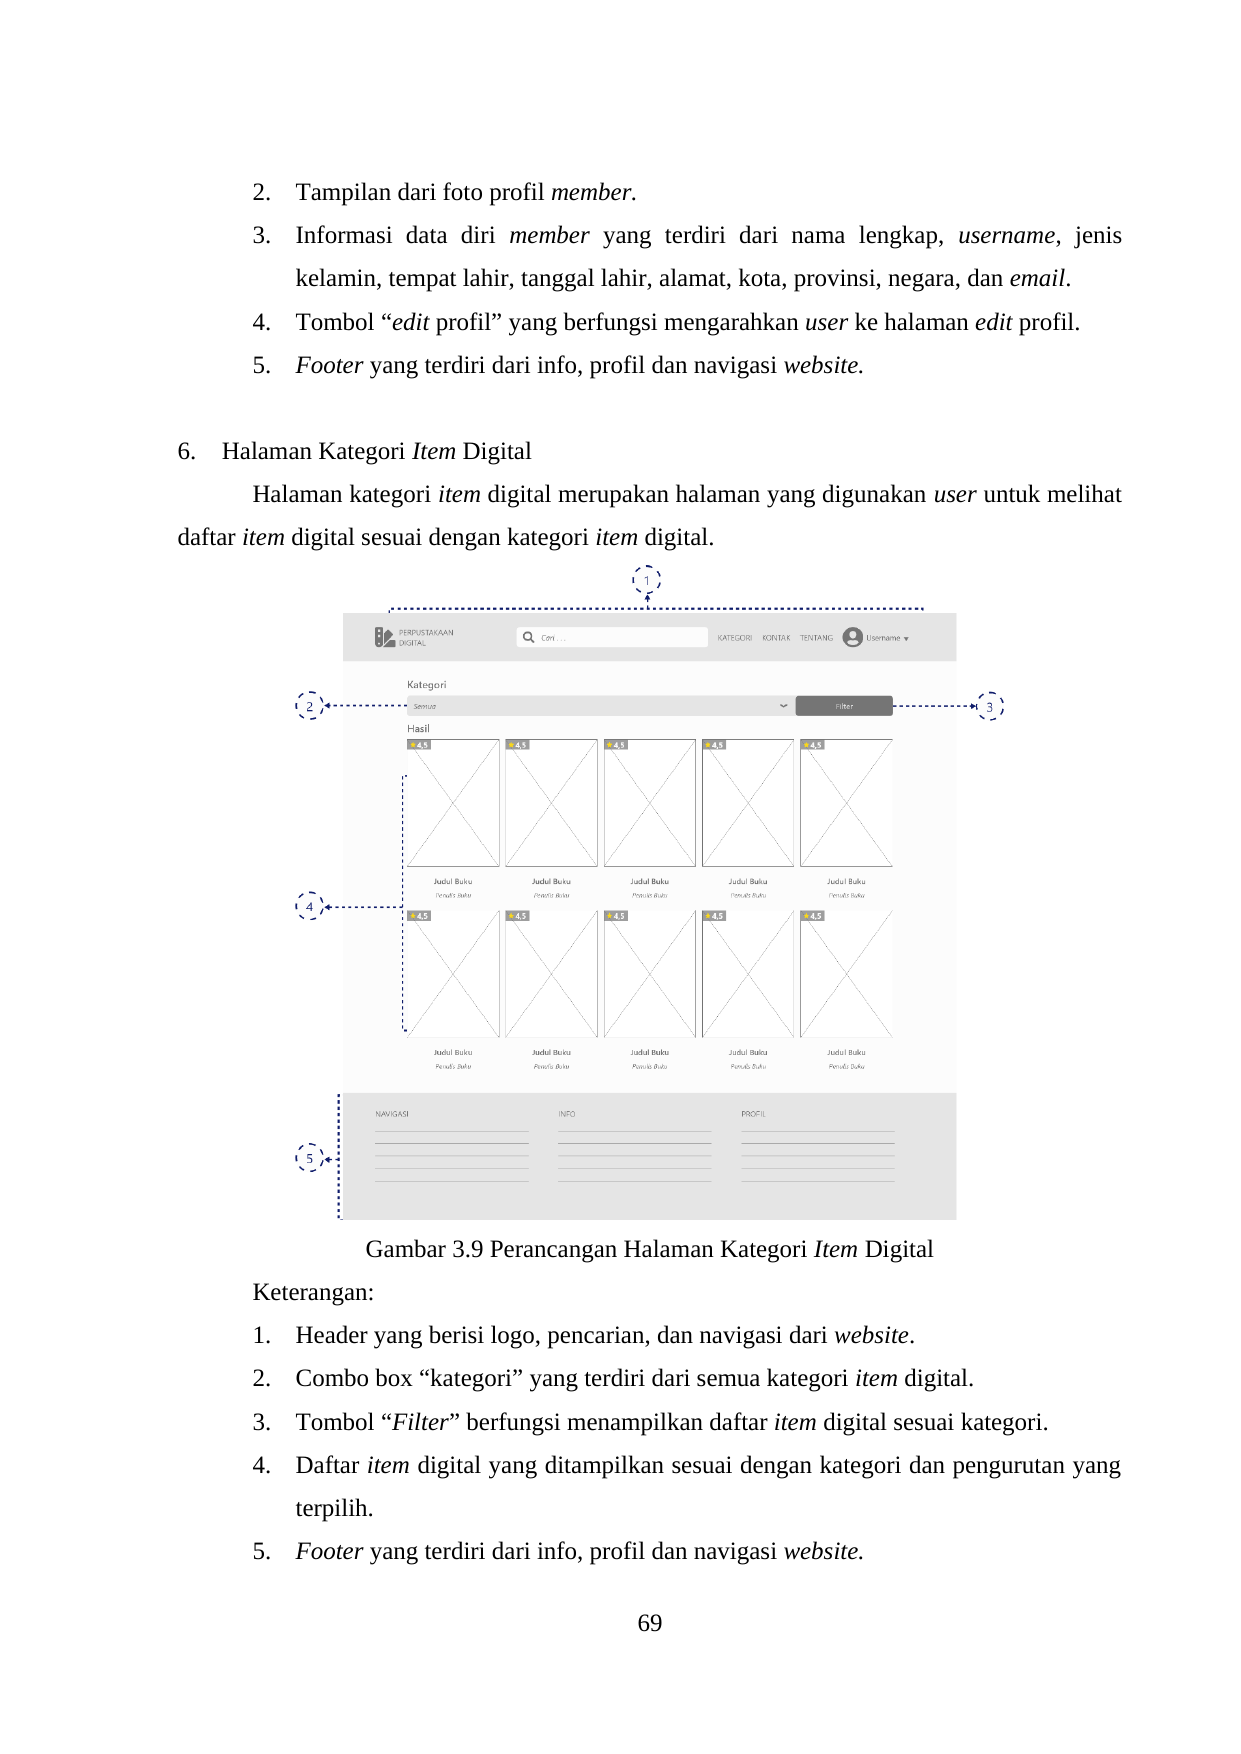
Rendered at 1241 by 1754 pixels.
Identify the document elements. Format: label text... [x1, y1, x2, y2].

list Combo box “kategori” yang terdiri dari semua kategori item digital. [252, 1363, 1122, 1392]
list Footer yang terdiri dari info, profil dan navigasi website. [252, 1536, 1122, 1565]
text Keterangan: [177, 1277, 1122, 1306]
text Gambar 3. Perancangan Halaman Kategori Item Digital [177, 1234, 1122, 1263]
picture [295, 565, 1004, 1220]
list Tombol “edit profil” yang berfungsi mengarahkan user ke halaman edit profil. [252, 307, 1122, 335]
list Halaman Kategori Item Digital [177, 436, 1122, 465]
list Footer yang terdiri dari info, profil dan navigasi website. [252, 350, 1122, 378]
text Halaman kategori item digital merupakan halaman yang digunakan user untuk melihat daftar item digital sesuai dengan kategori item digital. [177, 479, 1122, 551]
list Tombol “Filter” berfungsi menampilkan daftar item digital sesuai kategori. [252, 1407, 1122, 1435]
list Informasi data diri member yang terdiri dari nama lengkap, username, jenis kelamin, tempat lahir, tanggal lahir, alamat, kota, provinsi, negara, dan email. [252, 220, 1122, 292]
list Header yang berisi logo, pencarian, dan navigasi dari website. [252, 1320, 1122, 1349]
list Tampilan dari foto profil member. [252, 177, 1122, 206]
list Daftar item digital yang ditampilkan sesuai dengan kategori dan pengurutan yang terpilih. [252, 1450, 1122, 1522]
